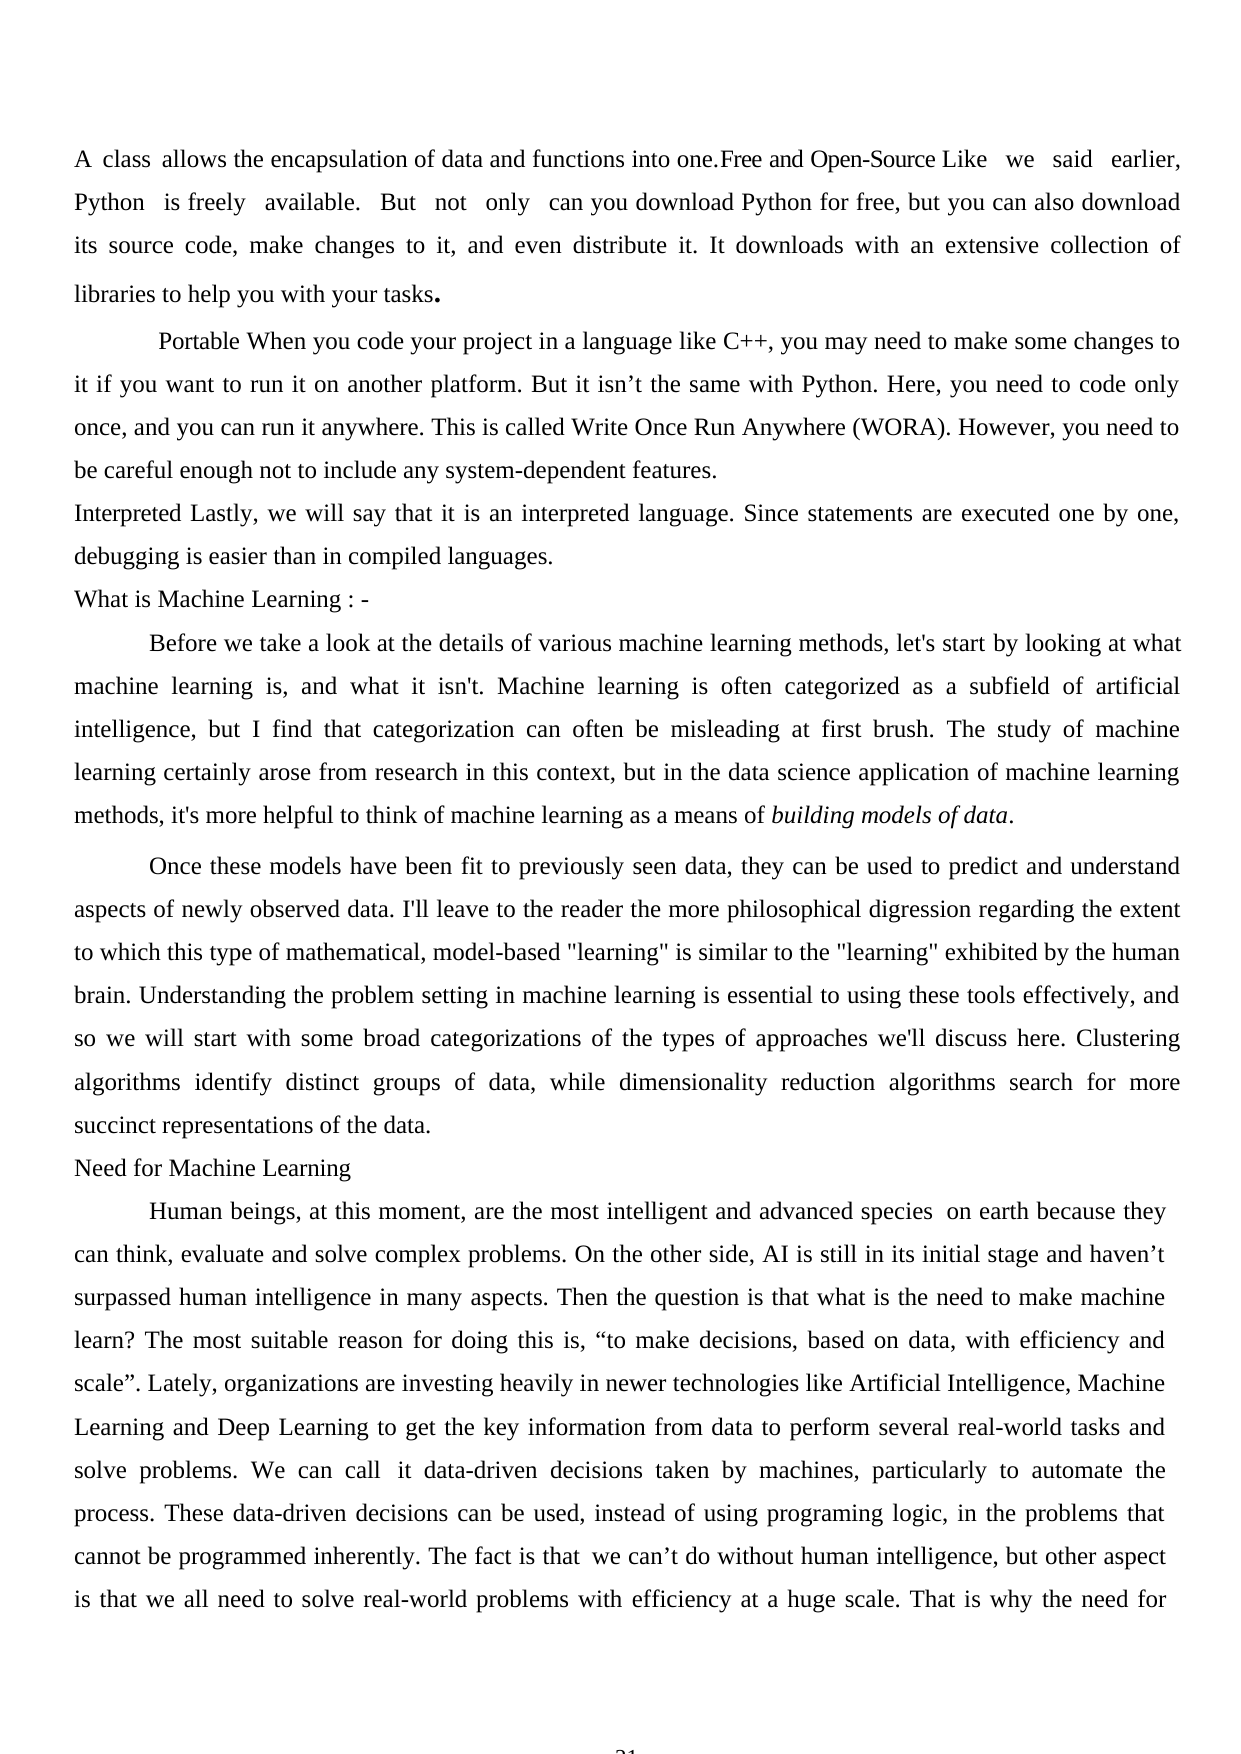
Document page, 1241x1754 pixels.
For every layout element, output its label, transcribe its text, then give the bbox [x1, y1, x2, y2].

subtitle Portable When you code your project in a language like C++, you may need to make some changes to it if you want to run it on another platform. But it isn’t the same with Python. Here, you need to code only once, and you can run it anywhere. This is called Write Once Run Anywhere (WORA). However, you need to be careful enough not to include any system-dependent features. [74, 326, 1181, 484]
subtitle Need for Machine Learning [74, 1153, 1181, 1182]
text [74, 1196, 1167, 1613]
text Before we take a look at the details of various machine learning methods, let's start by looking at what machine learning is, and what it isn't. Machine learning is often categorized as a subfield of artificial intelligence, but I find that categorization can often be misleading at first brush. The study of machine learning certainly arose from research in this context, but in the data science application of machine learning methods, it's more helpful to think of machine learning as a means of building models of data. [74, 628, 1181, 829]
subtitle What is Machine Learning : - [74, 584, 1181, 613]
subtitle Interpreted Lastly, we will say that it is an interpreted language. Since statements are executed one by one, debugging is easier than in compiled languages. [74, 498, 1181, 570]
text Once these models have been fit to previously seen data, they can be used to predict and understand aspects of newly observed data. I'll leave to the reader the more philosophical digression regarding the extent to which this type of mathematical, model-based "learning" is similar to the "learning" exhibited by the human brain. Understanding the problem setting in machine learning is essential to using these tools effectively, and so we will start with some broad categorizations of the types of approaches we'll discuss here. Clustering algorithms identify distinct groups of data, while dimensionality reduction algorithms search for more succinct representations of the data. [74, 851, 1181, 1138]
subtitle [74, 144, 1181, 309]
